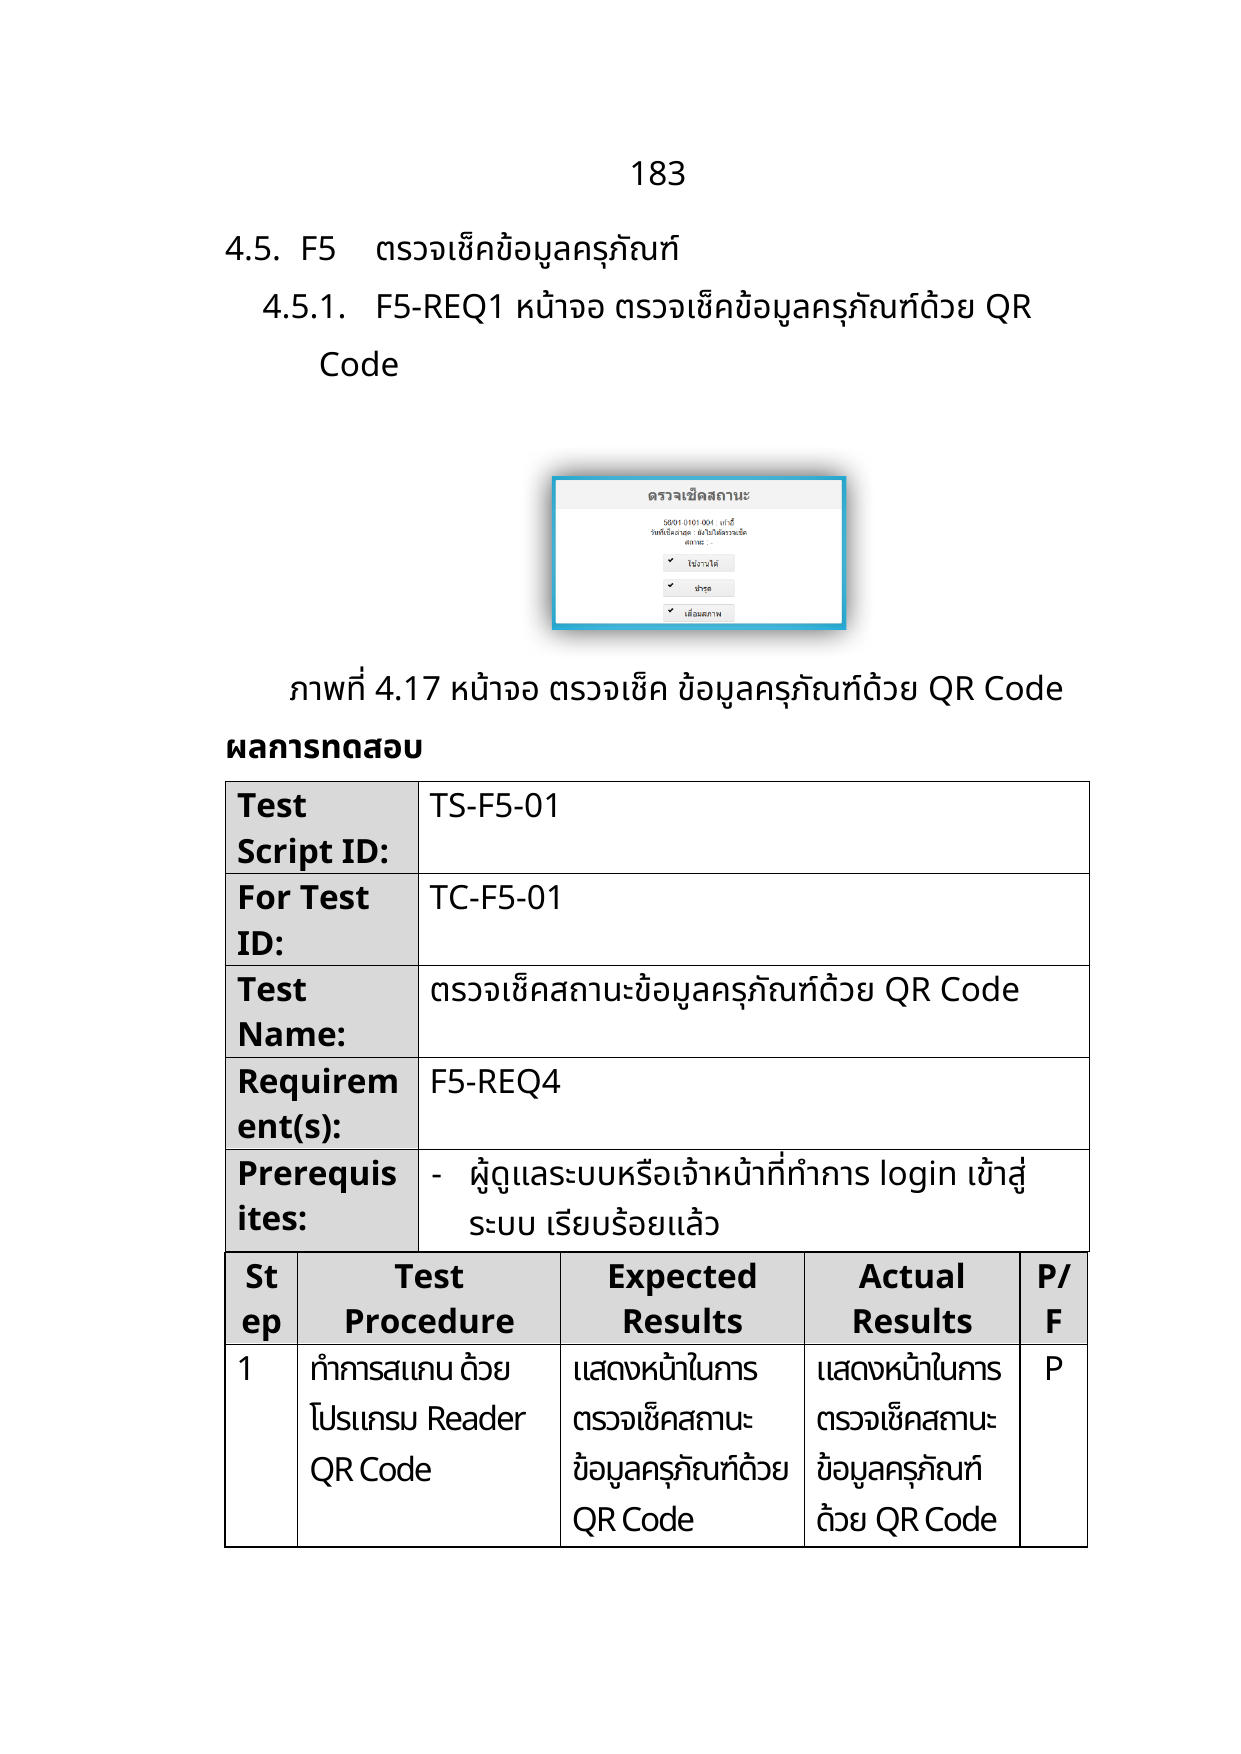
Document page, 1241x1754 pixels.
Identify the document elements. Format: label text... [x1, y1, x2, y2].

picture [551, 476, 847, 630]
table_cell Requirement(s): [226, 1058, 418, 1148]
text ผลการทดสอบ [225, 723, 1090, 773]
list ภาพที่ 4.17 หน้าจอ ตรวจเช็ค ข้อมูลครุภัณฑ์ด้วย QR Code [262, 665, 1090, 716]
table_header Actual Results [805, 1253, 1019, 1343]
table_cell ตรวจเช็คสถานะข้อมูลครุภัณฑ์ด้วย QR Code [419, 966, 1089, 1057]
list F5 ตรวจเช็คข้อมูลครุภัณฑ์ [225, 225, 1090, 276]
table_cell ทำการสแกน ด้วยโปรแกรม Reader QR Code [298, 1345, 560, 1546]
table_cell Test Name: [226, 966, 418, 1057]
table_cell ผู้ดูแลระบบหรือเจ้าหน้าที่ทำการ login เข้าสู่ระบบ เรียบร้อยแล้ว [419, 1150, 1089, 1251]
table_header Expected Results [561, 1253, 804, 1343]
table_header Test Script ID: [226, 782, 418, 873]
table_cell For Test ID: [226, 874, 418, 965]
list F5-REQ1 หน้าจอ ตรวจเช็คข้อมูลครุภัณฑ์ด้วย QR Code [262, 283, 1090, 386]
table_cell แสดงหน้าในการตรวจเช็คสถานะข้อมูลครุภัณฑ์ด้วย QR Code [805, 1345, 1019, 1546]
table_header P/F [1021, 1253, 1087, 1343]
table_header Step [226, 1253, 297, 1343]
table_cell 1 [226, 1345, 297, 1546]
table_cell แสดงหน้าในการตรวจเช็คสถานะข้อมูลครุภัณฑ์ด้วย QR Code [561, 1345, 804, 1546]
table_cell Prerequisites: [226, 1150, 418, 1251]
table_cell F5-REQ4 [419, 1058, 1089, 1148]
table_cell P [1021, 1345, 1087, 1546]
table_header TS-F5-01 [419, 782, 1089, 873]
table_header Test Procedure [298, 1253, 560, 1343]
table_cell TC-F5-01 [419, 874, 1089, 965]
